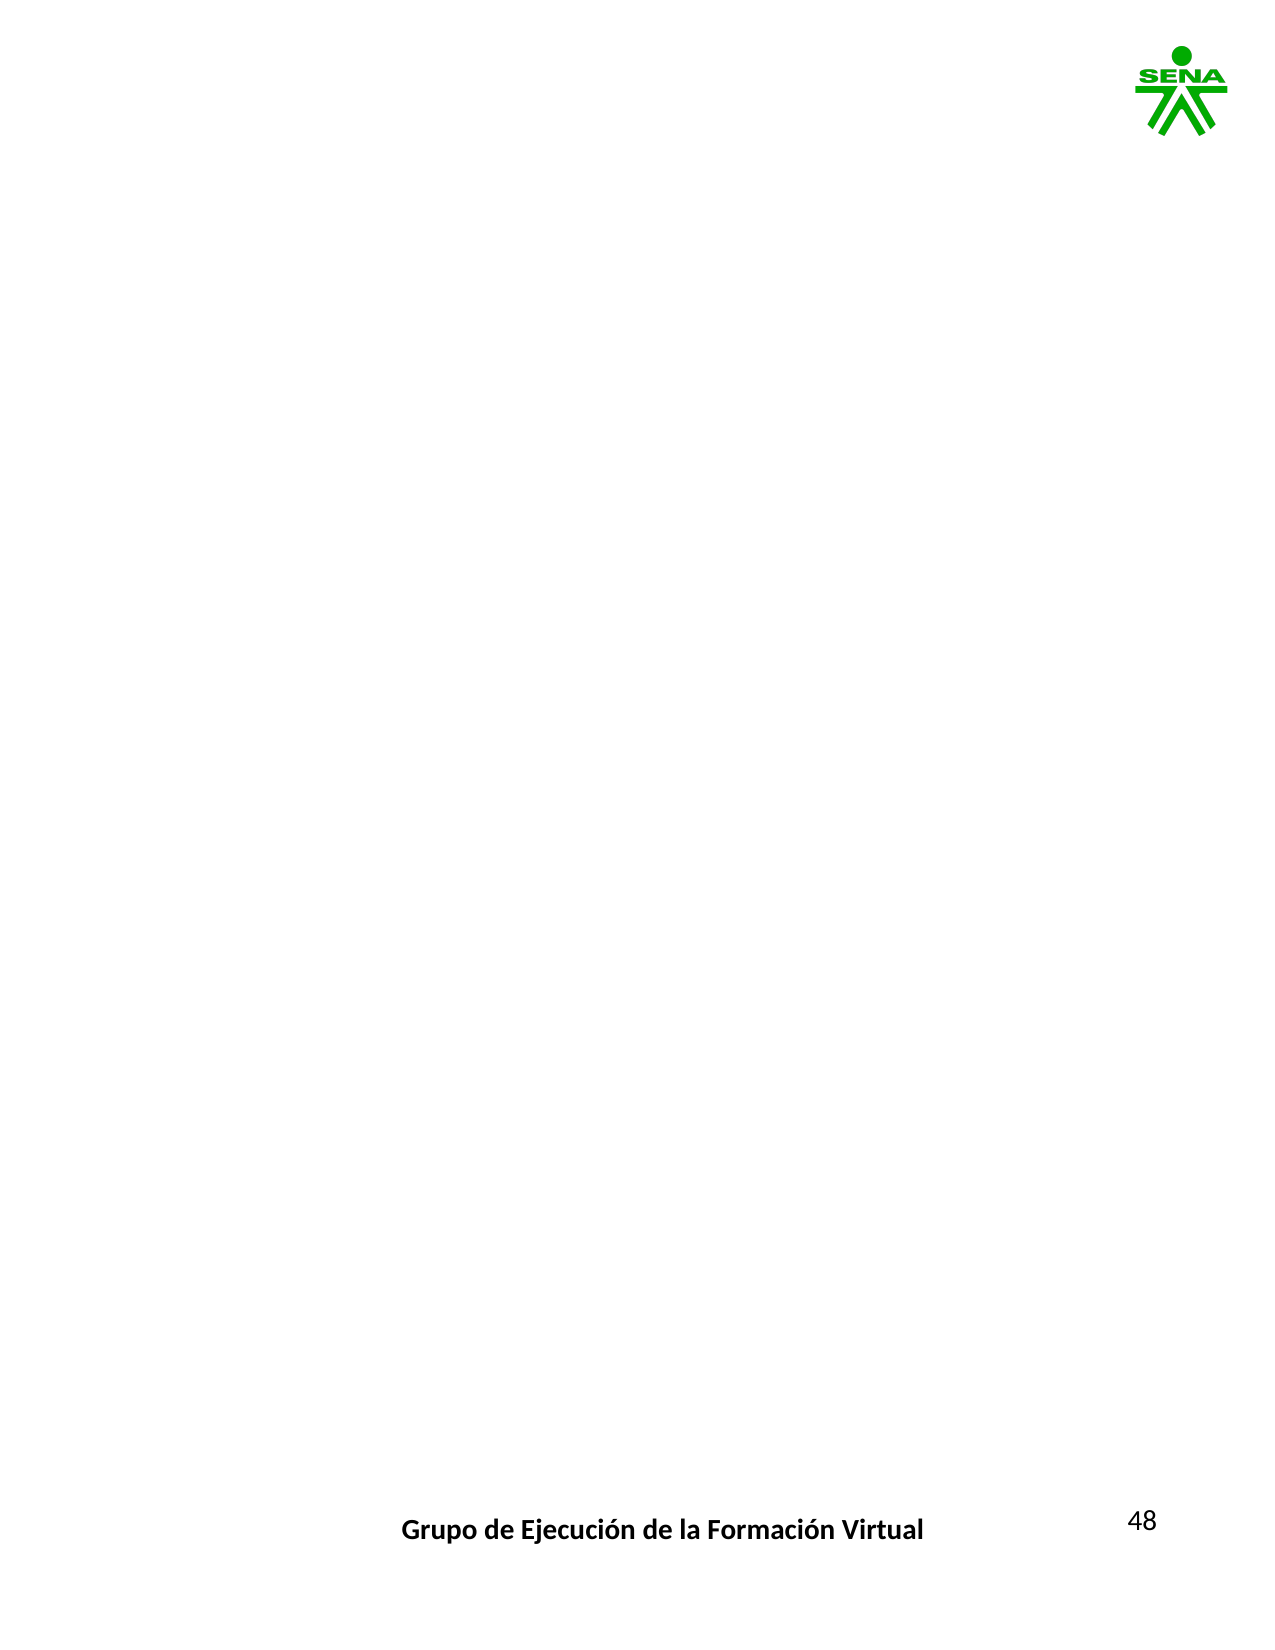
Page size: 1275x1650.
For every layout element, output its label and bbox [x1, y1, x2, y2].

picture [1135, 46, 1228, 136]
